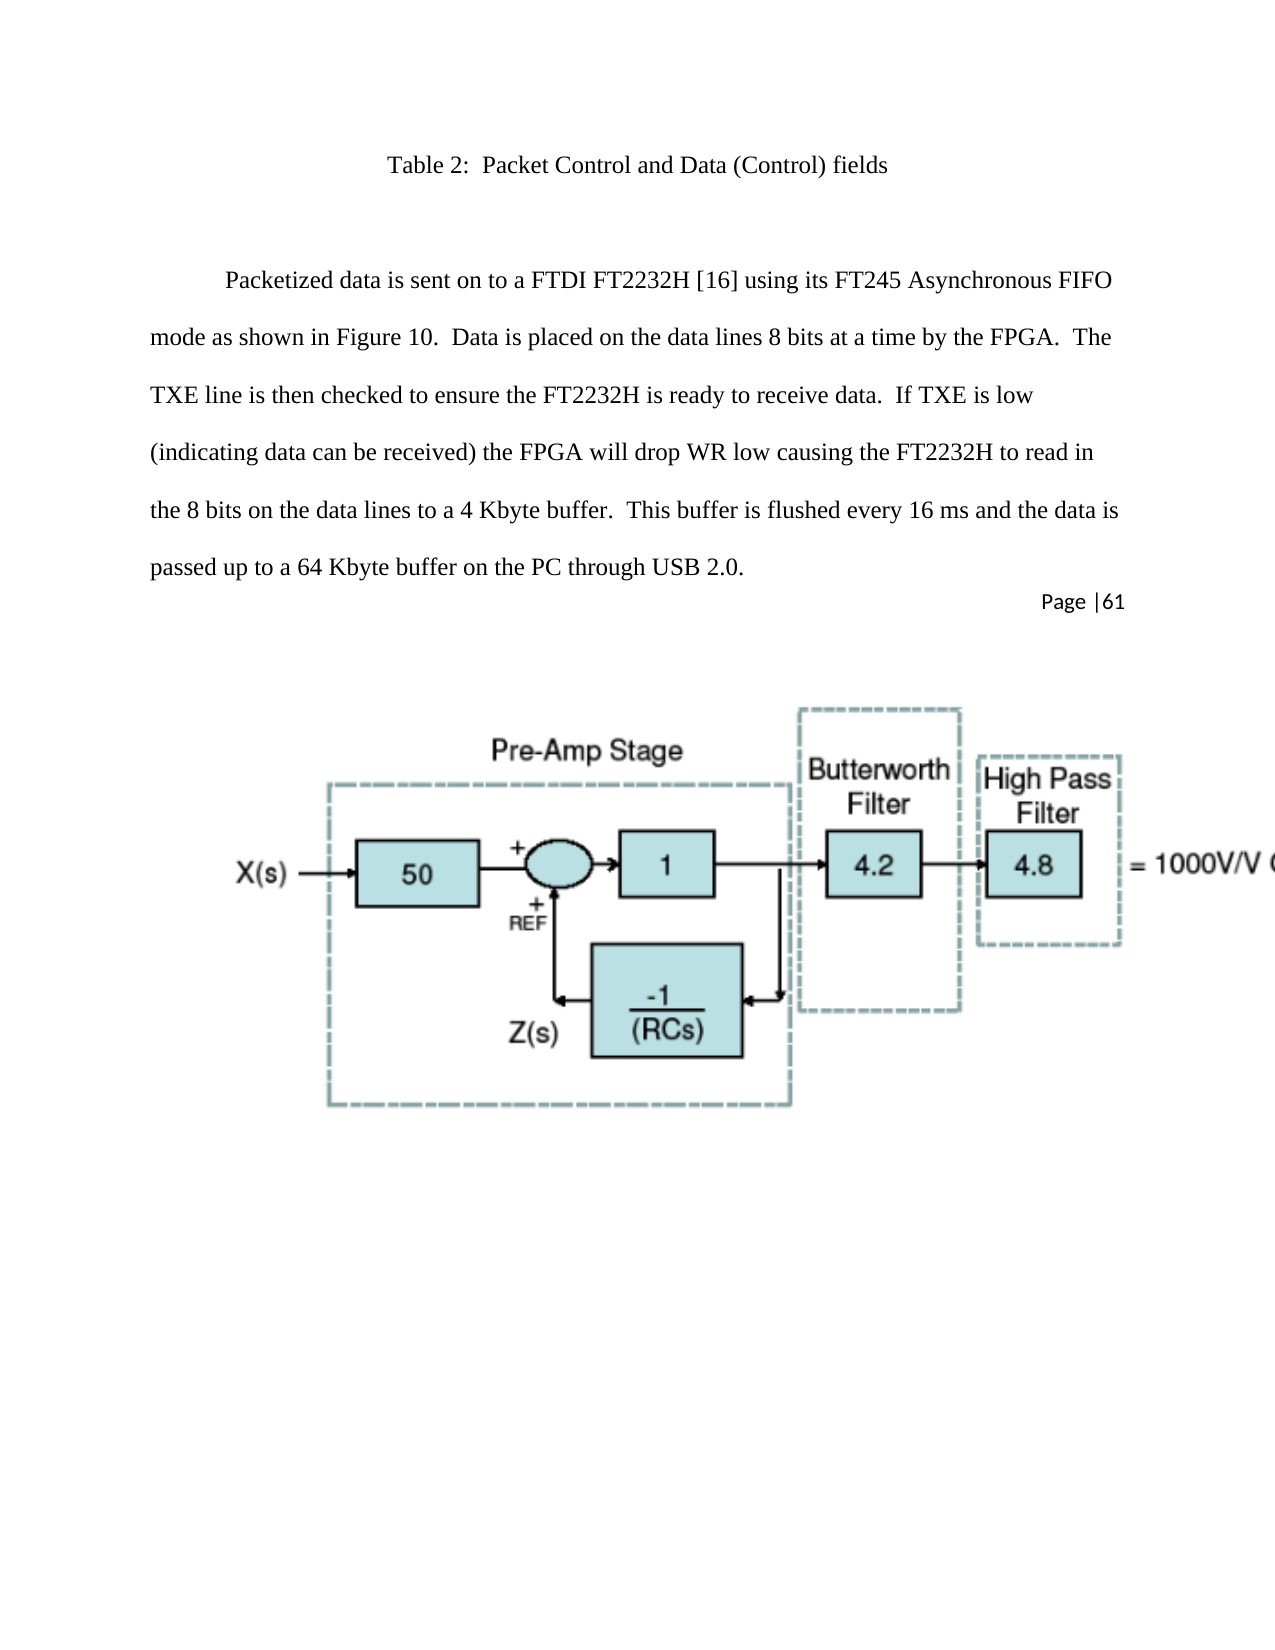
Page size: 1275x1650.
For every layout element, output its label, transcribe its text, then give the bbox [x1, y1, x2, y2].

text Packetized data is sent on to a FTDI FT2232H [16] using its FT245 Asynchronous FIFO mode as shown in Figure 10. Data is placed on the data lines 8 bits at a time by the FPGA. The TXE line is then checked to ensure the FT2232H is ready to receive data. If TXE is low (indicating data can be received) the FPGA will drop WR low causing the FT2232H to read in the 8 bits on the data lines to a 4 Kbyte buffer. This buffer is flushed every 16 ms and the data is passed up to a 64 Kbyte buffer on the PC through USB 2.0. [150, 265, 1125, 581]
text Table 2: Packet Control and Data (Control) fields [150, 150, 1125, 179]
